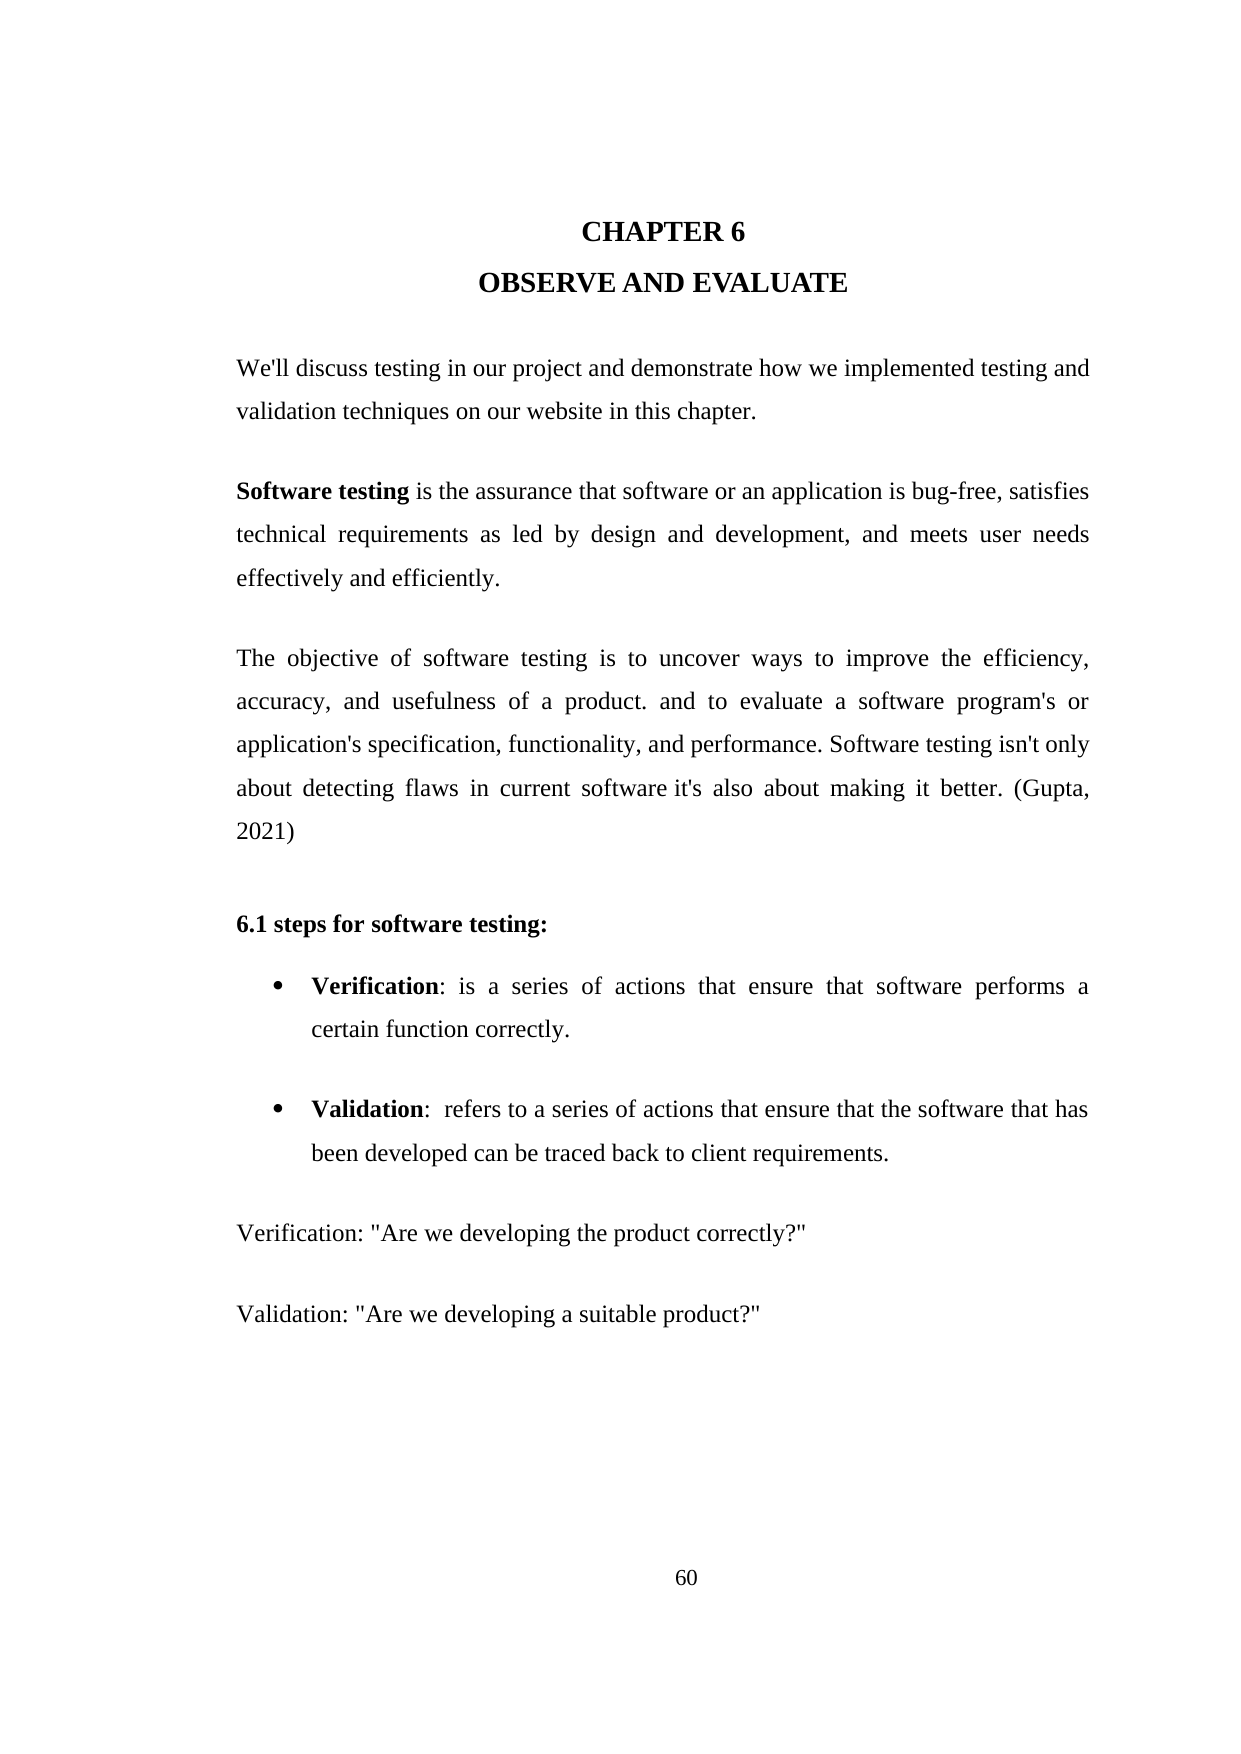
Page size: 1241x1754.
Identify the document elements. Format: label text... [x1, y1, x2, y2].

text Validation: "Are we developing a suitable product?" [236, 1299, 1090, 1328]
text We'll discuss testing in our project and demonstrate how we implemented testing and validation techniques on our website in this chapter. [236, 353, 1090, 424]
text The objective of software testing is to uncover ways to improve the efficiency, accuracy, and usefulness of a product. and to evaluate a software program's or application's specification, functionality, and performance. Software testing isn't only about detecting flaws in current software it's also about making it better. (Gupta, 2021) [236, 643, 1090, 844]
subtitle steps for software testing: [236, 909, 1090, 938]
text Software testing is the assurance that software or an application is bug-free, satisfies technical requirements as led by design and development, and meets user needs effectively and efficiently. [236, 476, 1090, 591]
text Verification: "Are we developing the product correctly?" [236, 1218, 1090, 1247]
list Verification: is a series of actions that ensure that software performs a certain function correctly. [274, 971, 1090, 1043]
subtitle OBSERVE AND EVALUATE [236, 214, 1090, 298]
list Validation: refers to a series of actions that ensure that the software that has been developed can be traced back to client requirements. [274, 1094, 1090, 1166]
